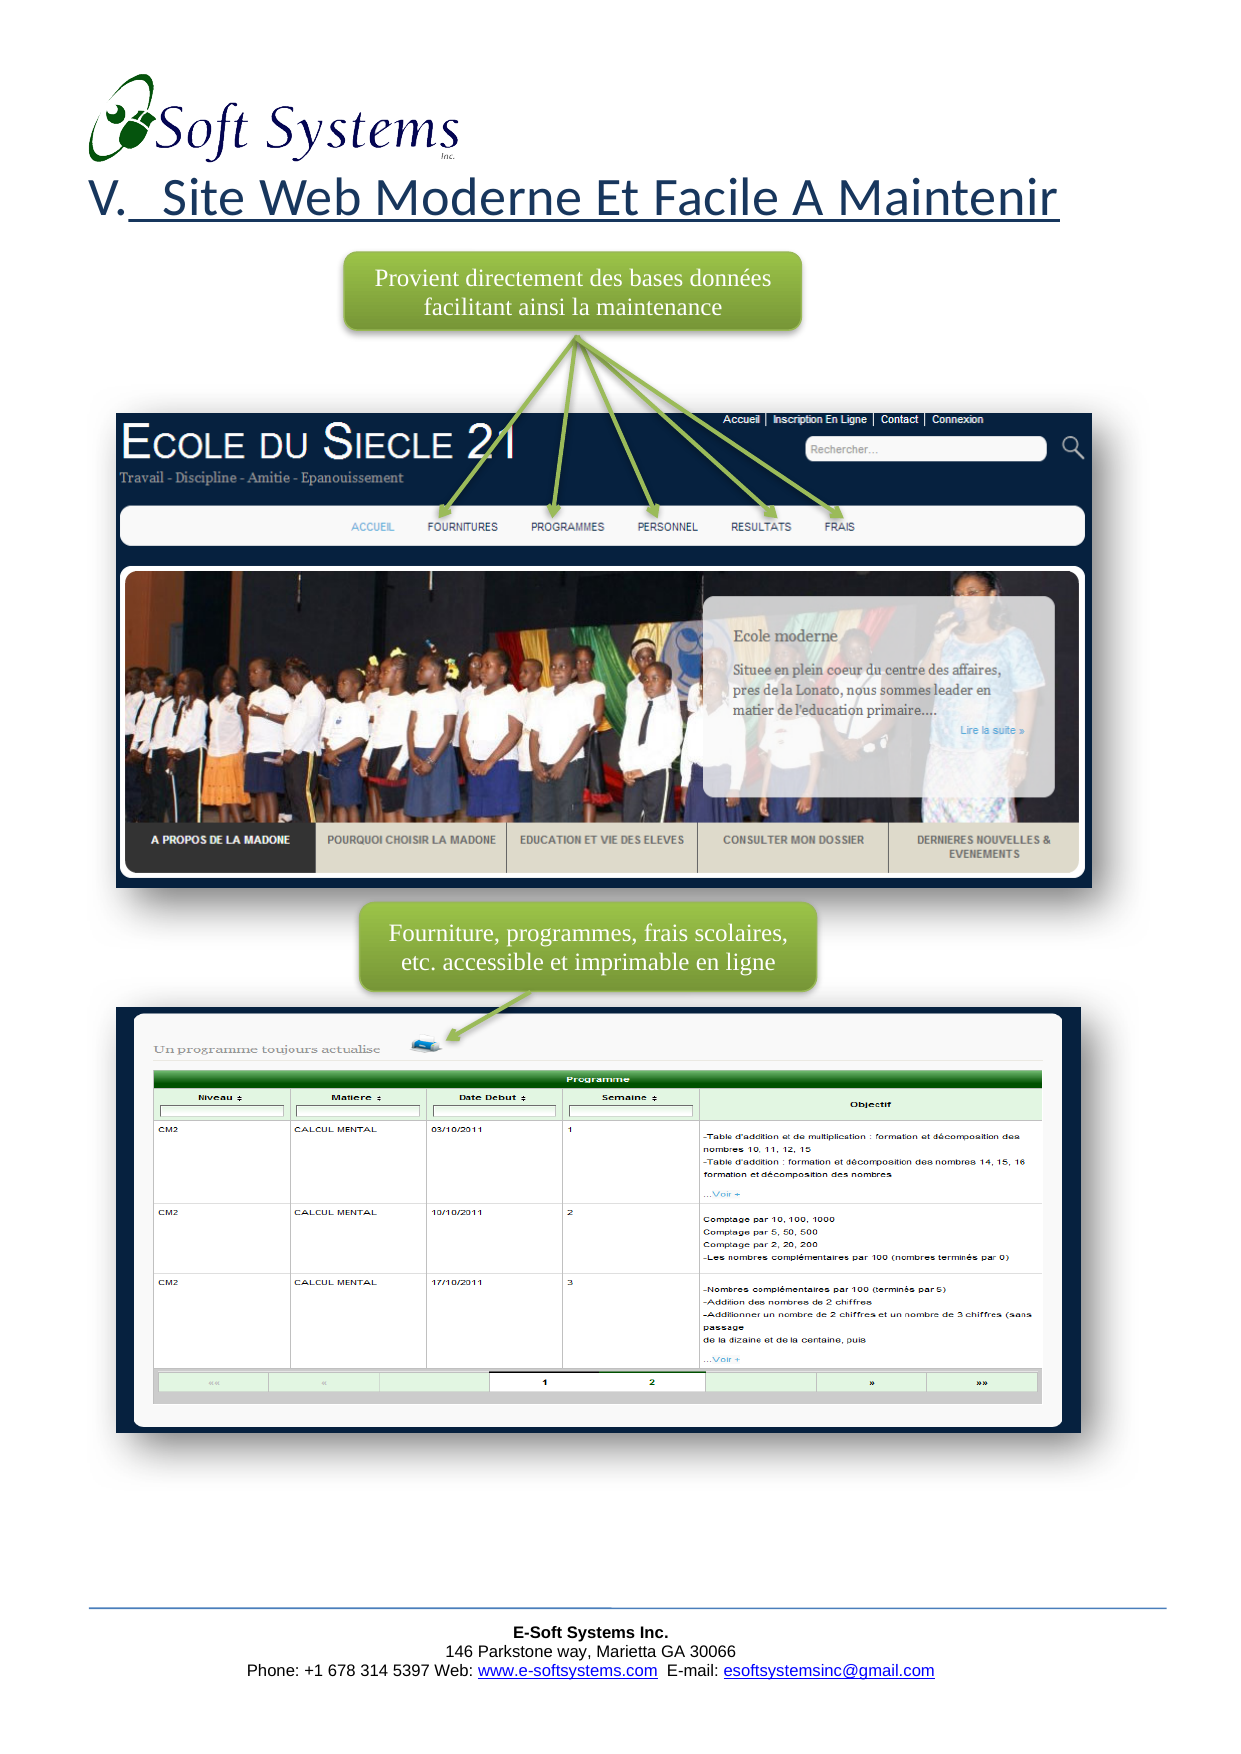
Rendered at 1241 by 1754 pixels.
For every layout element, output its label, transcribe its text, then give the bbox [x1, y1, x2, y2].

subtitle Site Web Moderne Et Facile A Maintenir [89, 163, 1092, 229]
picture [116, 413, 1092, 888]
picture [116, 1007, 1081, 1433]
picture [88, 73, 459, 163]
